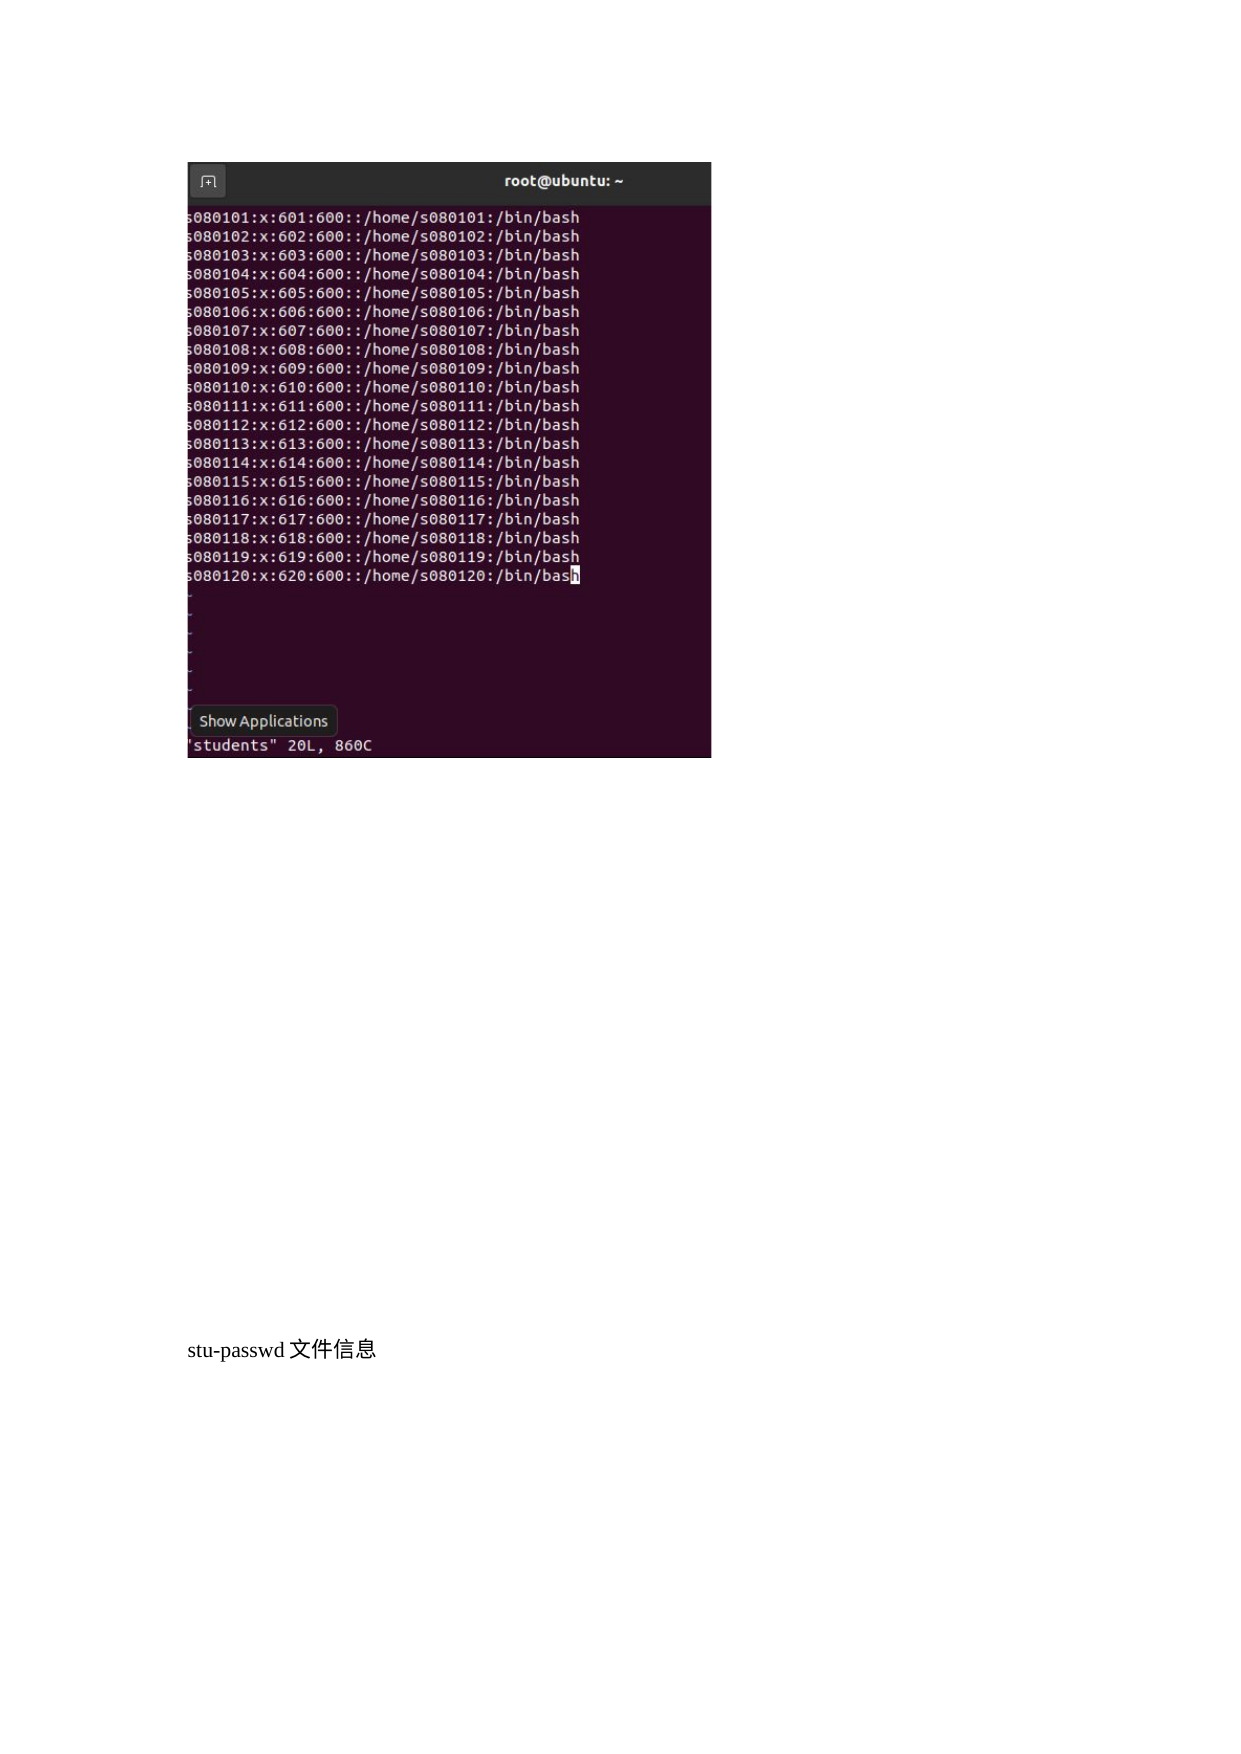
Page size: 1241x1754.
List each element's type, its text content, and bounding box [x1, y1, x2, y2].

text stu-passwd文件信息 [187, 1332, 1053, 1364]
picture [187, 162, 712, 758]
